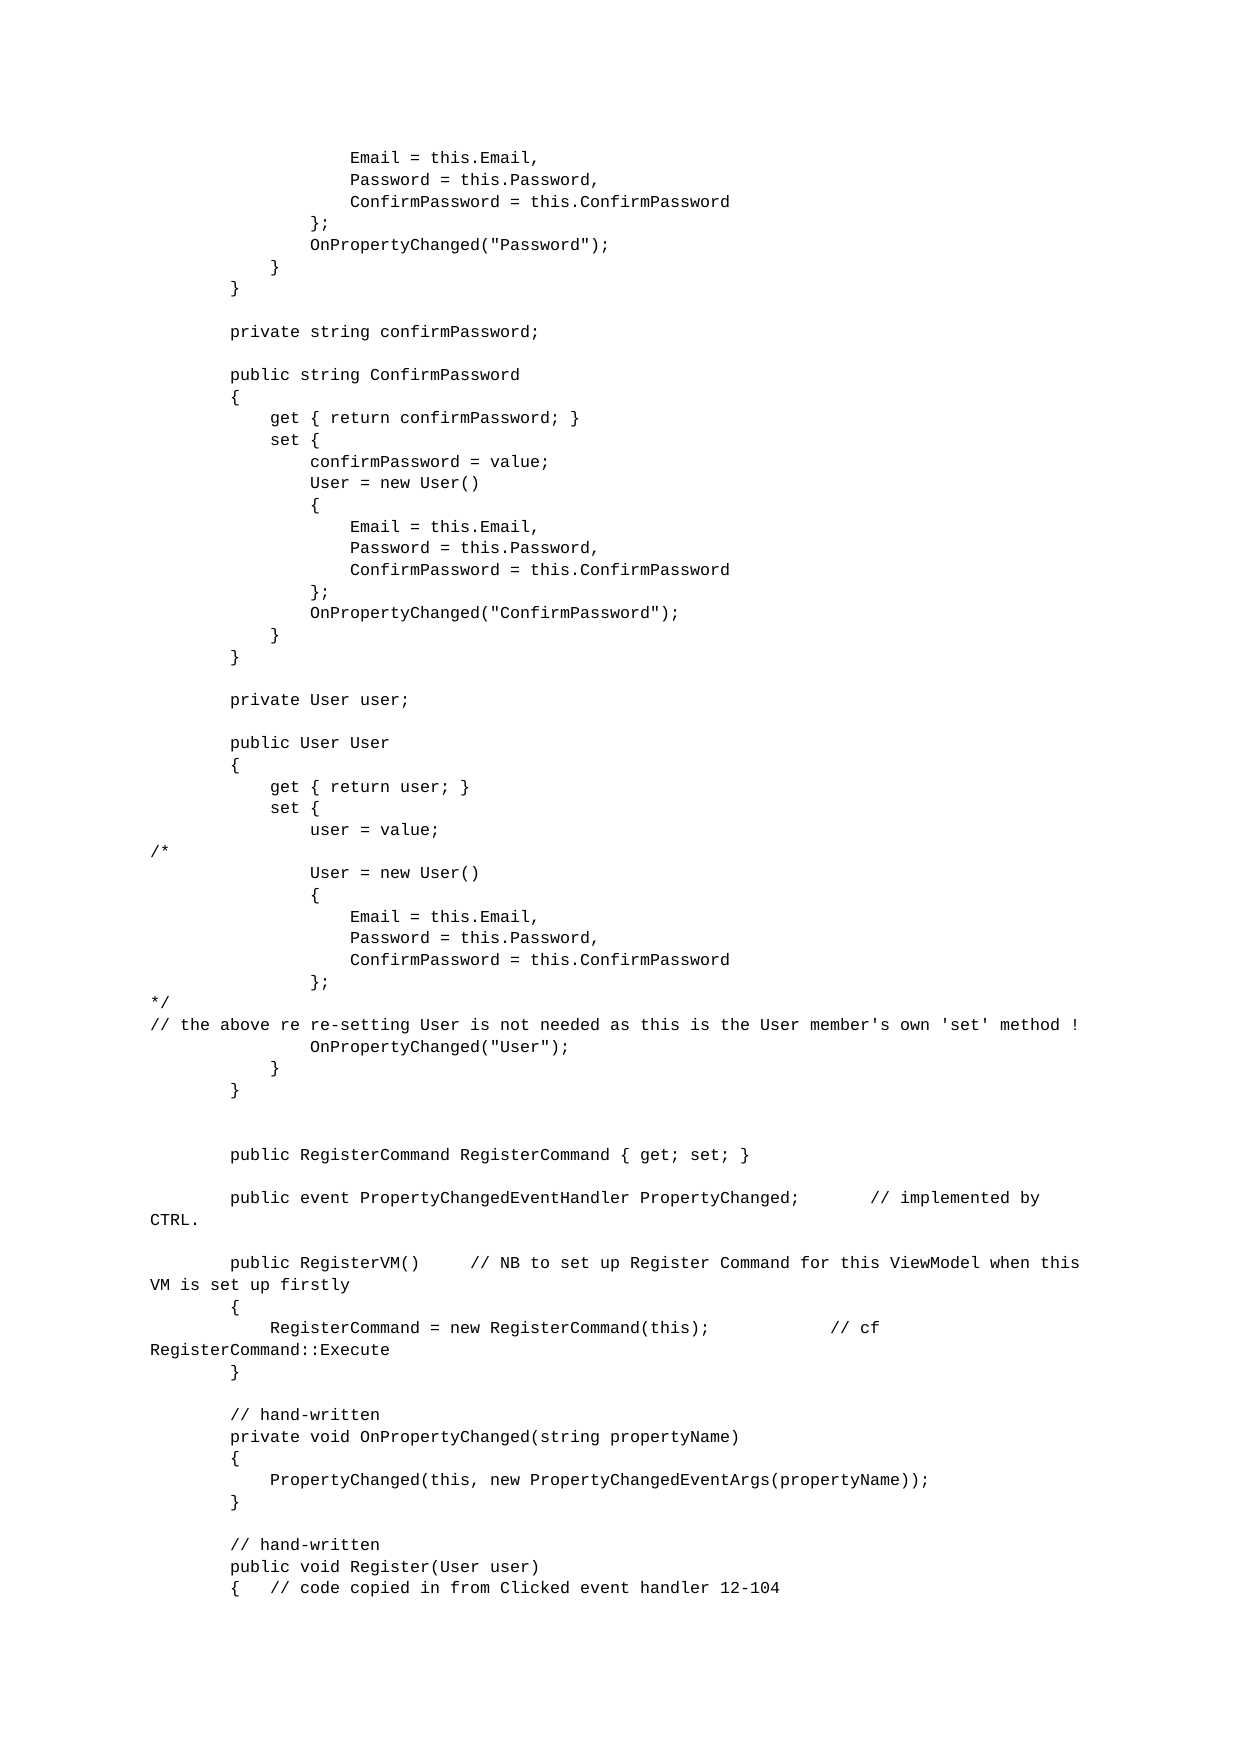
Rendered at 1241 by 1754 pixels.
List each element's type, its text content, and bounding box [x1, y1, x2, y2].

text */ [150, 995, 1090, 1014]
text }; [150, 583, 1090, 602]
text OnPropertyChanged("User"); [150, 1038, 1090, 1057]
text Password = this.Password, [150, 540, 1090, 559]
text Email = this.Email, [150, 518, 1090, 537]
text private string confirmPassword; [150, 323, 1090, 342]
text } [150, 1363, 1090, 1382]
text public event PropertyChangedEventHandler PropertyChanged; // implemented by CTRL. [150, 1190, 1090, 1231]
text ConfirmPassword = this.ConfirmPassword [150, 952, 1090, 971]
text } [150, 1082, 1090, 1101]
text OnPropertyChanged("ConfirmPassword"); [150, 605, 1090, 624]
text Email = this.Email, [150, 908, 1090, 927]
text }; [150, 973, 1090, 992]
text Email = this.Email, [150, 150, 1090, 169]
text // hand-written [150, 1537, 1090, 1556]
text OnPropertyChanged("Password"); [150, 237, 1090, 256]
text Password = this.Password, [150, 172, 1090, 191]
text PropertyChanged(this, new PropertyChangedEventArgs(propertyName)); [150, 1472, 1090, 1491]
text /* [150, 843, 1090, 862]
text public RegisterVM() // NB to set up Register Command for this ViewModel when this VM is set up firstly [150, 1255, 1090, 1296]
text set { [150, 432, 1090, 451]
text private void OnPropertyChanged(string propertyName) [150, 1428, 1090, 1447]
text Password = this.Password, [150, 930, 1090, 949]
text get { return confirmPassword; } [150, 410, 1090, 429]
text // the above re re-setting User is not needed as this is the User member's own 'set' method ! [150, 1017, 1090, 1036]
text public RegisterCommand RegisterCommand { get; set; } [150, 1147, 1090, 1166]
text } [150, 1060, 1090, 1079]
text }; [150, 215, 1090, 234]
text } [150, 280, 1090, 299]
text User = new User() [150, 475, 1090, 494]
text ConfirmPassword = this.ConfirmPassword [150, 562, 1090, 581]
text user = value; [150, 822, 1090, 841]
text } [150, 258, 1090, 277]
text { [150, 887, 1090, 906]
text ConfirmPassword = this.ConfirmPassword [150, 193, 1090, 212]
text } [150, 627, 1090, 646]
text confirmPassword = value; [150, 453, 1090, 472]
text { [150, 388, 1090, 407]
text public string ConfirmPassword [150, 367, 1090, 386]
text } [150, 1493, 1090, 1512]
text // hand-written [150, 1407, 1090, 1426]
text public User User [150, 735, 1090, 754]
text { [150, 1298, 1090, 1317]
text set { [150, 800, 1090, 819]
text { [150, 1450, 1090, 1469]
text get { return user; } [150, 778, 1090, 797]
text { [150, 757, 1090, 776]
text private User user; [150, 692, 1090, 711]
text { // code copied in from Clicked event handler 12-104 [150, 1580, 1090, 1599]
text User = new User() [150, 865, 1090, 884]
text RegisterCommand = new RegisterCommand(this); // cf RegisterCommand::Execute [150, 1320, 1090, 1361]
text public void Register(User user) [150, 1558, 1090, 1577]
text } [150, 648, 1090, 667]
text { [150, 497, 1090, 516]
